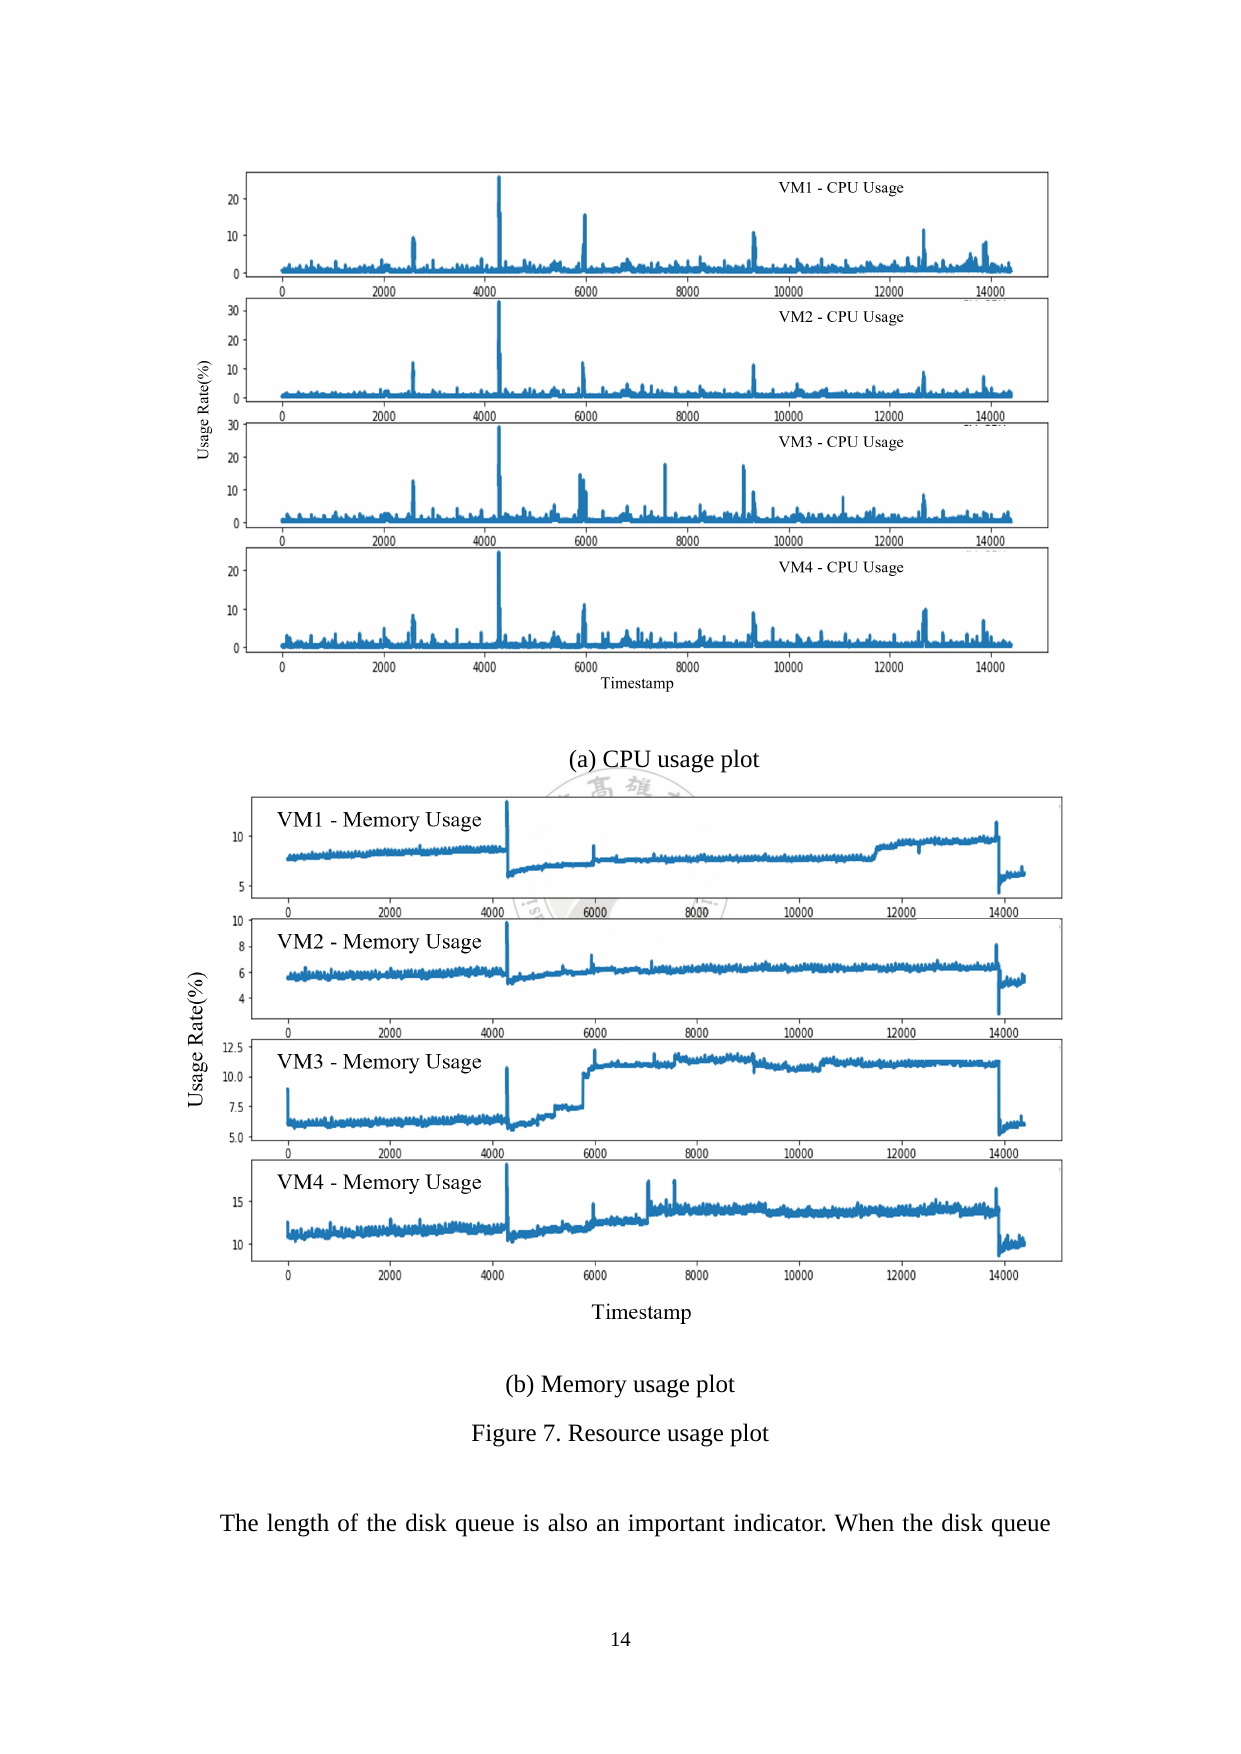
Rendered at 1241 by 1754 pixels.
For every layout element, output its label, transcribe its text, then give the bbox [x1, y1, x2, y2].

table_cell (b) Memory usage plot [126, 789, 1114, 1414]
picture [187, 164, 1053, 702]
picture [173, 789, 1067, 1338]
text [187, 1503, 1053, 1541]
table_header (a) CPU usage plot [126, 165, 1114, 789]
